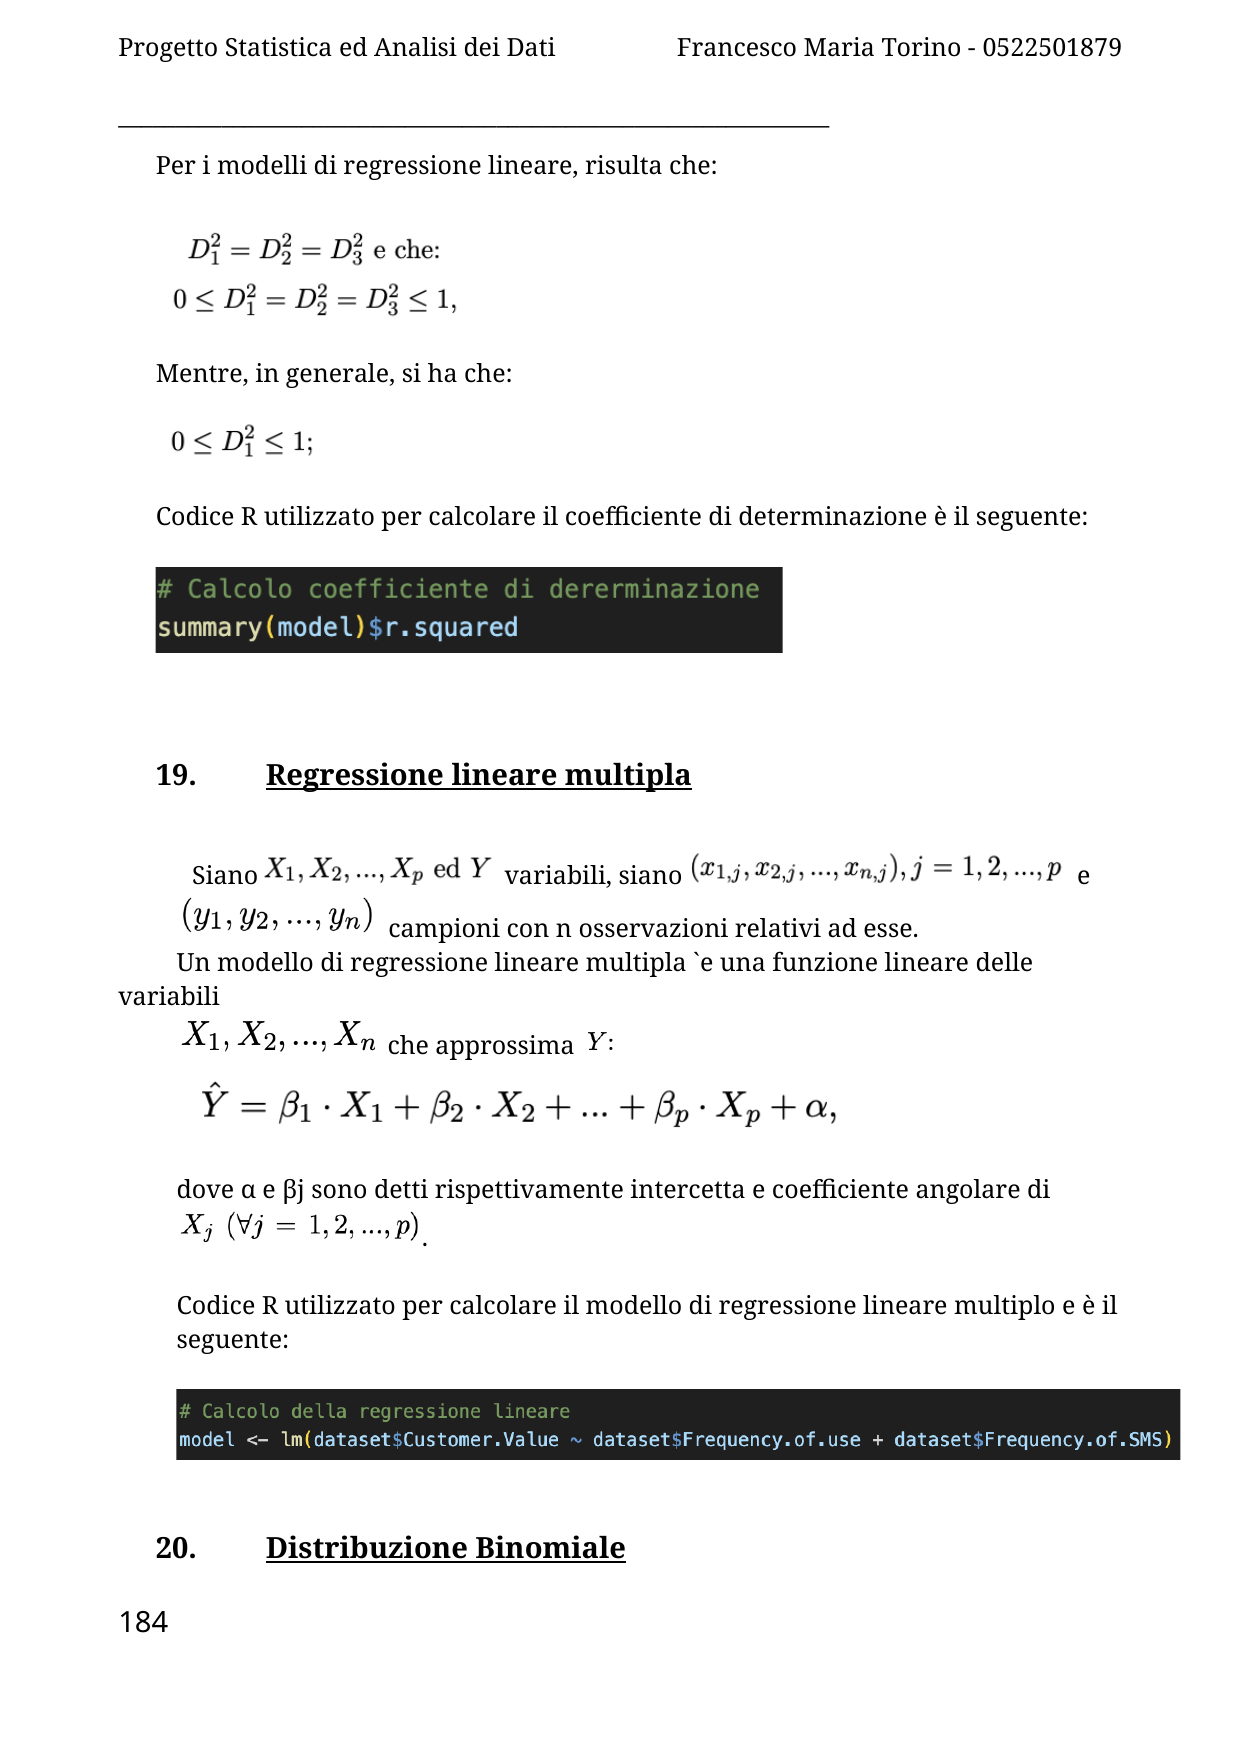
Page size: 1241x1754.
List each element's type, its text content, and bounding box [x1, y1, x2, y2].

list Regressione lineare multipla [156, 754, 1122, 794]
picture [155, 567, 783, 653]
picture [176, 1389, 1181, 1460]
picture [155, 215, 473, 331]
text Mentre, in generale, si ha che: [156, 356, 1122, 389]
text Per i modelli di regressione lineare, risulta che: [156, 148, 1122, 182]
picture [176, 1012, 375, 1055]
text Un modello di regressione lineare multipla `e una funzione lineare delle variabili [118, 945, 1122, 1013]
text campioni con n osservazioni relativi ad esse. [118, 892, 1122, 945]
text dove α e βj sono detti rispettivamente intercetta e coefficiente angolare di . [176, 1172, 1122, 1253]
text Codice R utilizzato per calcolare il coefficiente di determinazione è il seguente: [156, 499, 1122, 533]
list Distribuzione Binomiale [156, 1527, 1122, 1567]
picture [264, 851, 498, 885]
picture [176, 1206, 422, 1247]
picture [176, 891, 375, 938]
picture [155, 414, 325, 465]
text Codice R utilizzato per calcolare il modello di regressione lineare multiplo e è il seguente: [176, 1287, 1122, 1356]
text che approssima [118, 1013, 1122, 1061]
picture [689, 851, 1071, 885]
picture [176, 1061, 852, 1147]
picture [580, 1025, 622, 1055]
